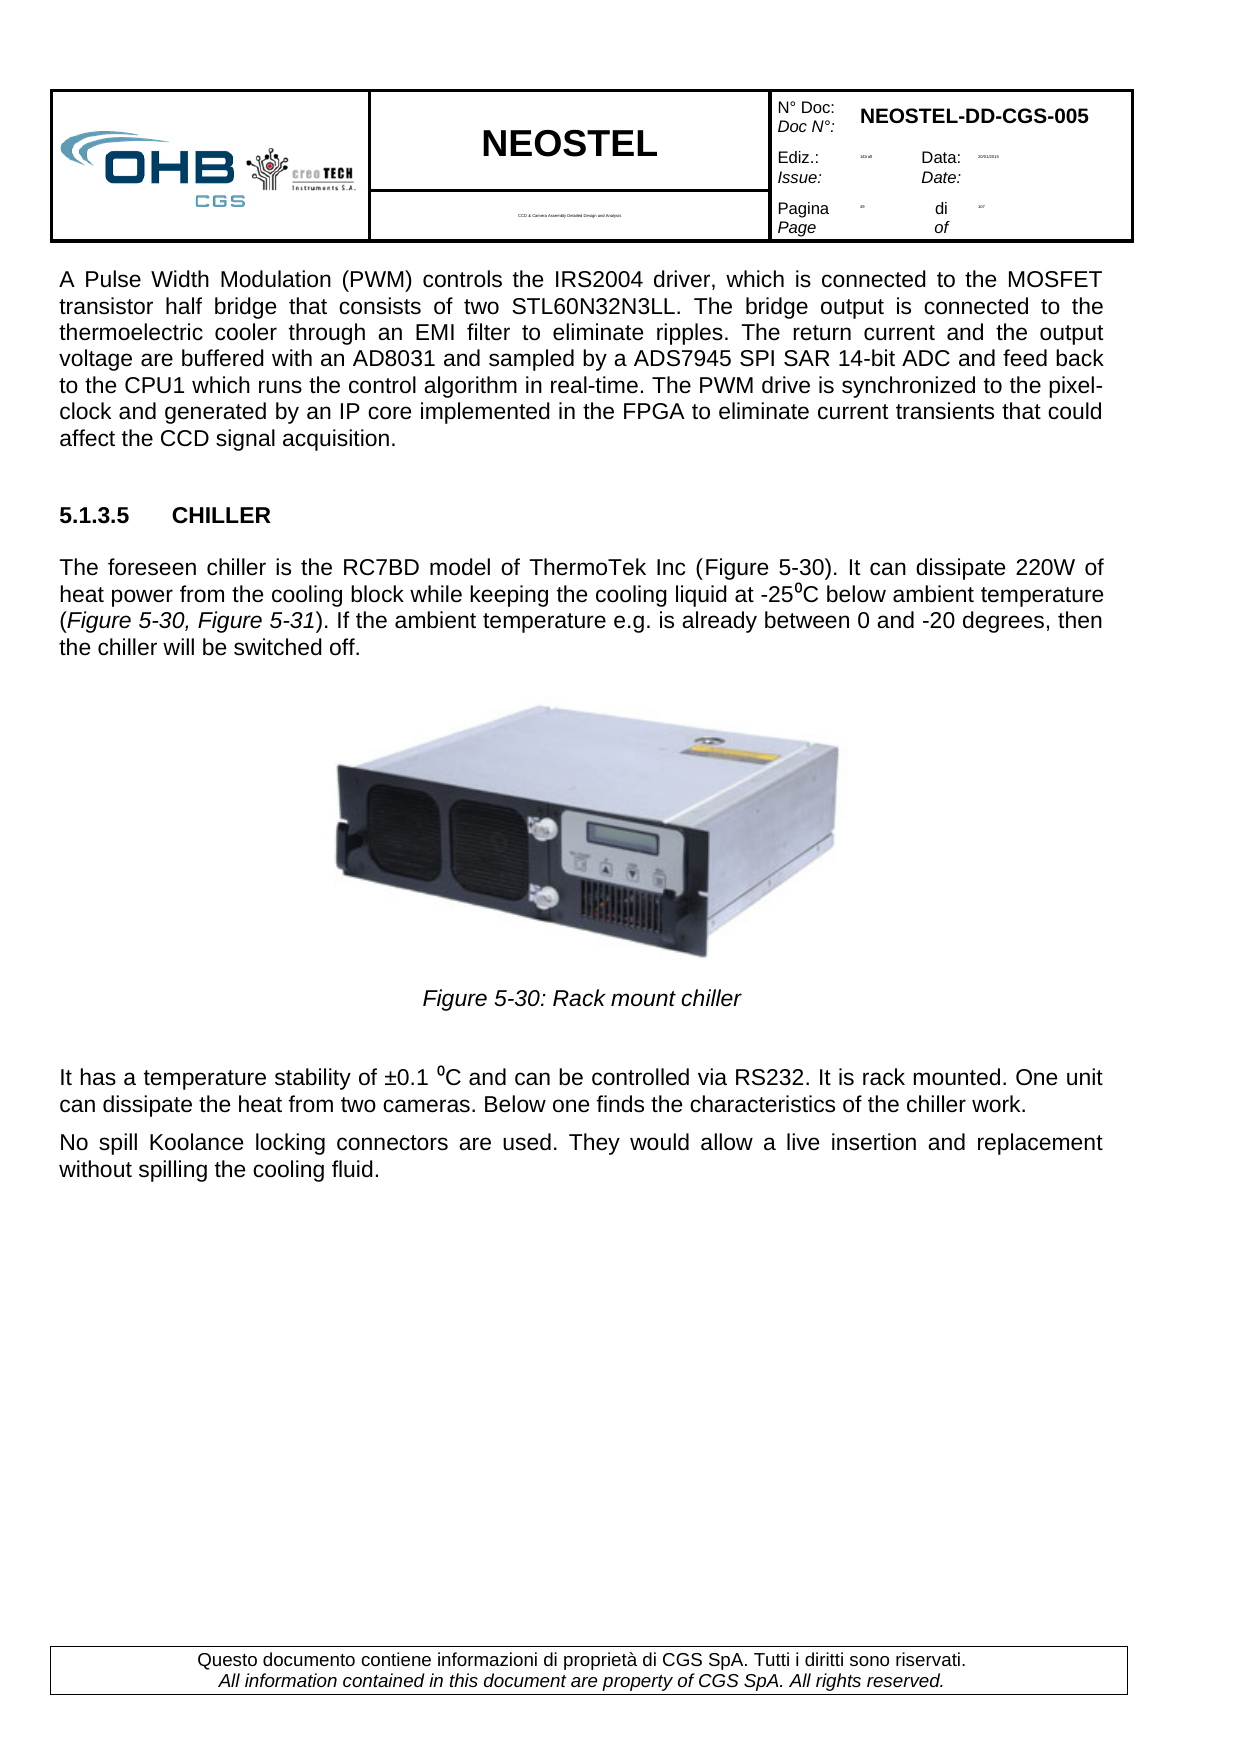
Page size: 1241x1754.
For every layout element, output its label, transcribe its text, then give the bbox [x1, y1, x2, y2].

text No spill Koolance locking connectors are used. They would allow a live insertion and replacement without spilling the cooling fluid. [59, 1129, 1104, 1182]
text It has a temperature stability of ±0.1 ⁰C and can be controlled via RS232. It is rack mounted. One unit can dissipate the heat from two cameras. Below one finds the characteristics of the chiller work. [59, 1063, 1104, 1117]
picture [310, 672, 865, 973]
text A Pulse Width Modulation (PWM) controls the IRS2004 driver, which is connected to the MOSFET transistor half bridge that consists of two STL60N32N3LL. The bridge output is connected to the thermoelectric cooler through an EMI filter to eliminate ripples. The return current and the output voltage are buffered with an AD8031 and sampled by a ADS7945 SPI SAR 14-bit ADC and feed back to the CPU1 which runs the control algorithm in real-time. The PWM drive is synchronized to the pixel-clock and generated by an IP core implemented in the FPGA to eliminate current transients that could affect the CCD signal acquisition. [59, 266, 1104, 451]
subtitle CHILLER [59, 502, 1104, 528]
picture [60, 131, 361, 207]
